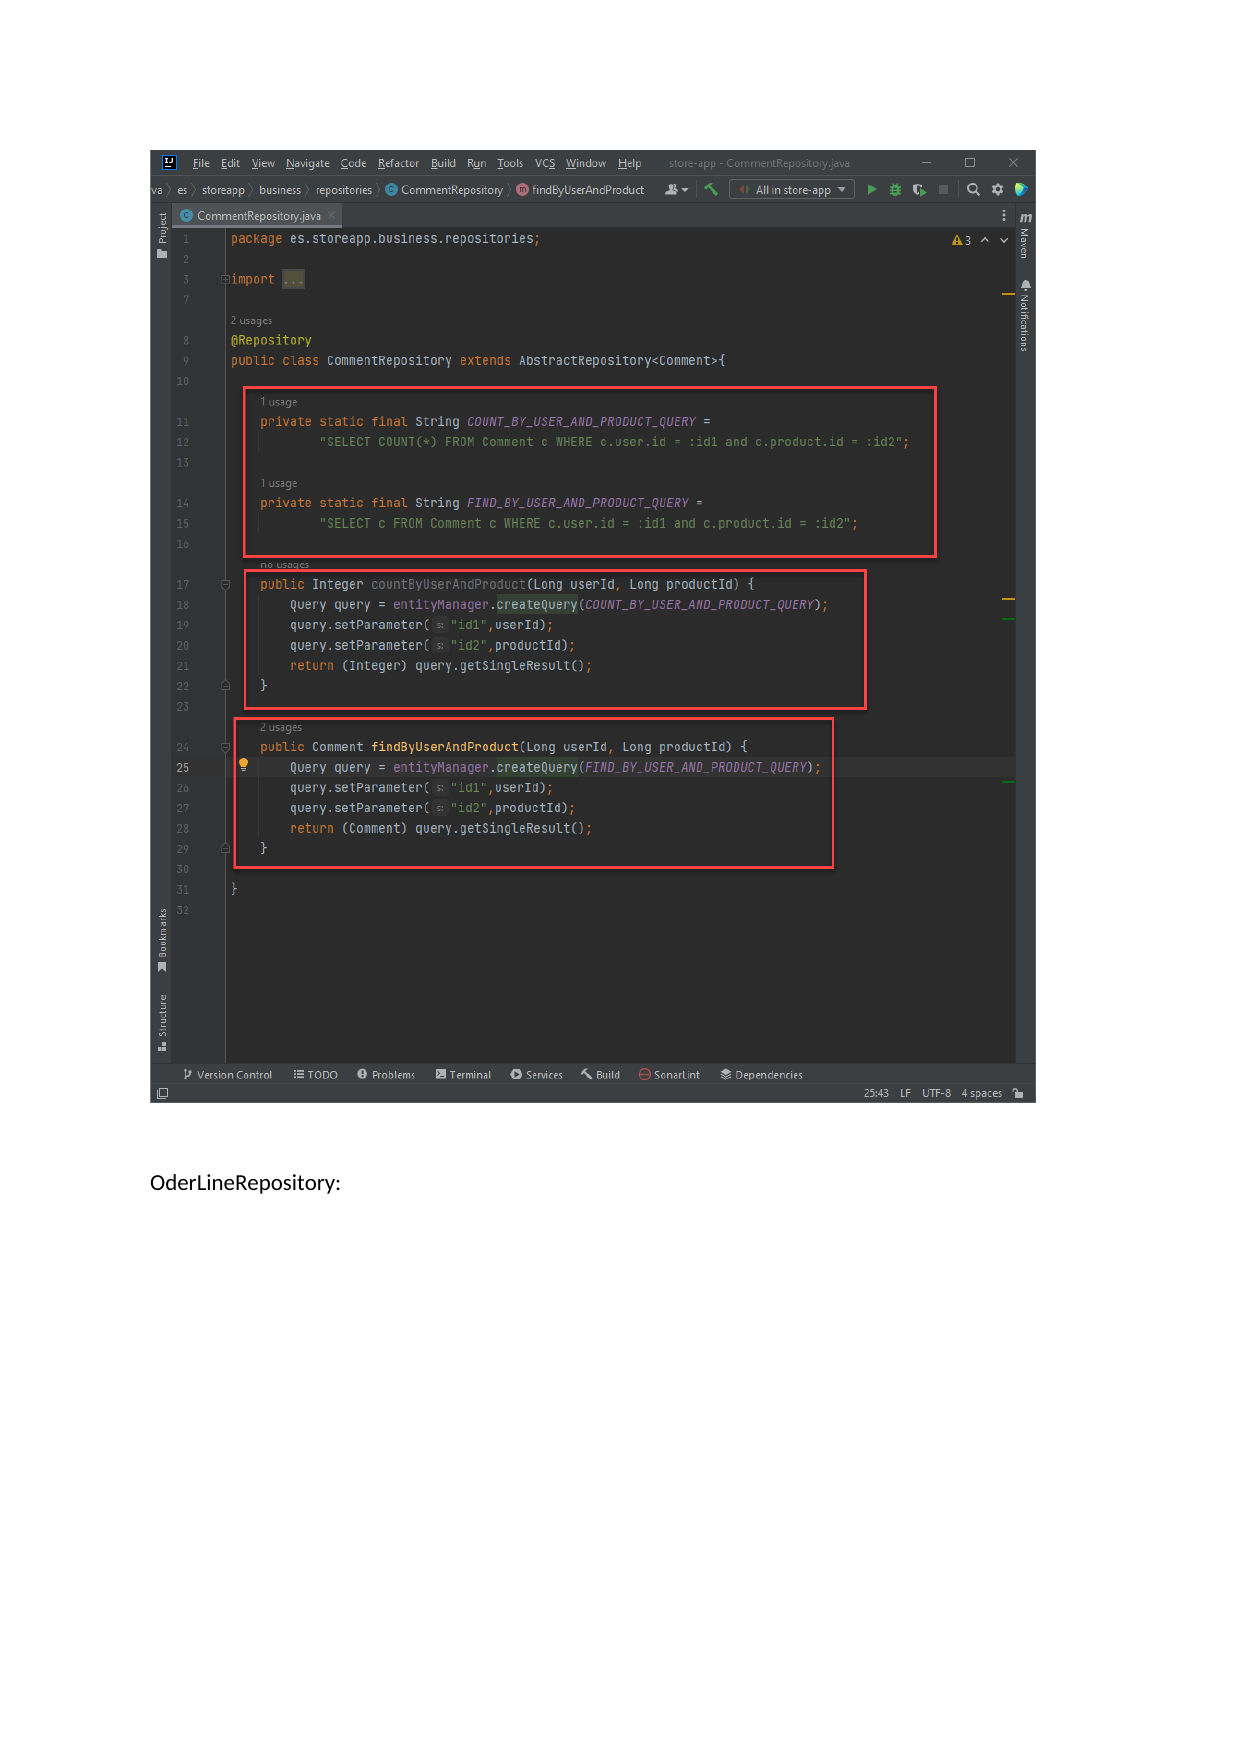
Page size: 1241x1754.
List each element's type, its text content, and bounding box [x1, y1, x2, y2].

picture [150, 150, 1036, 1103]
text OderLineRepository: [150, 1168, 1090, 1196]
